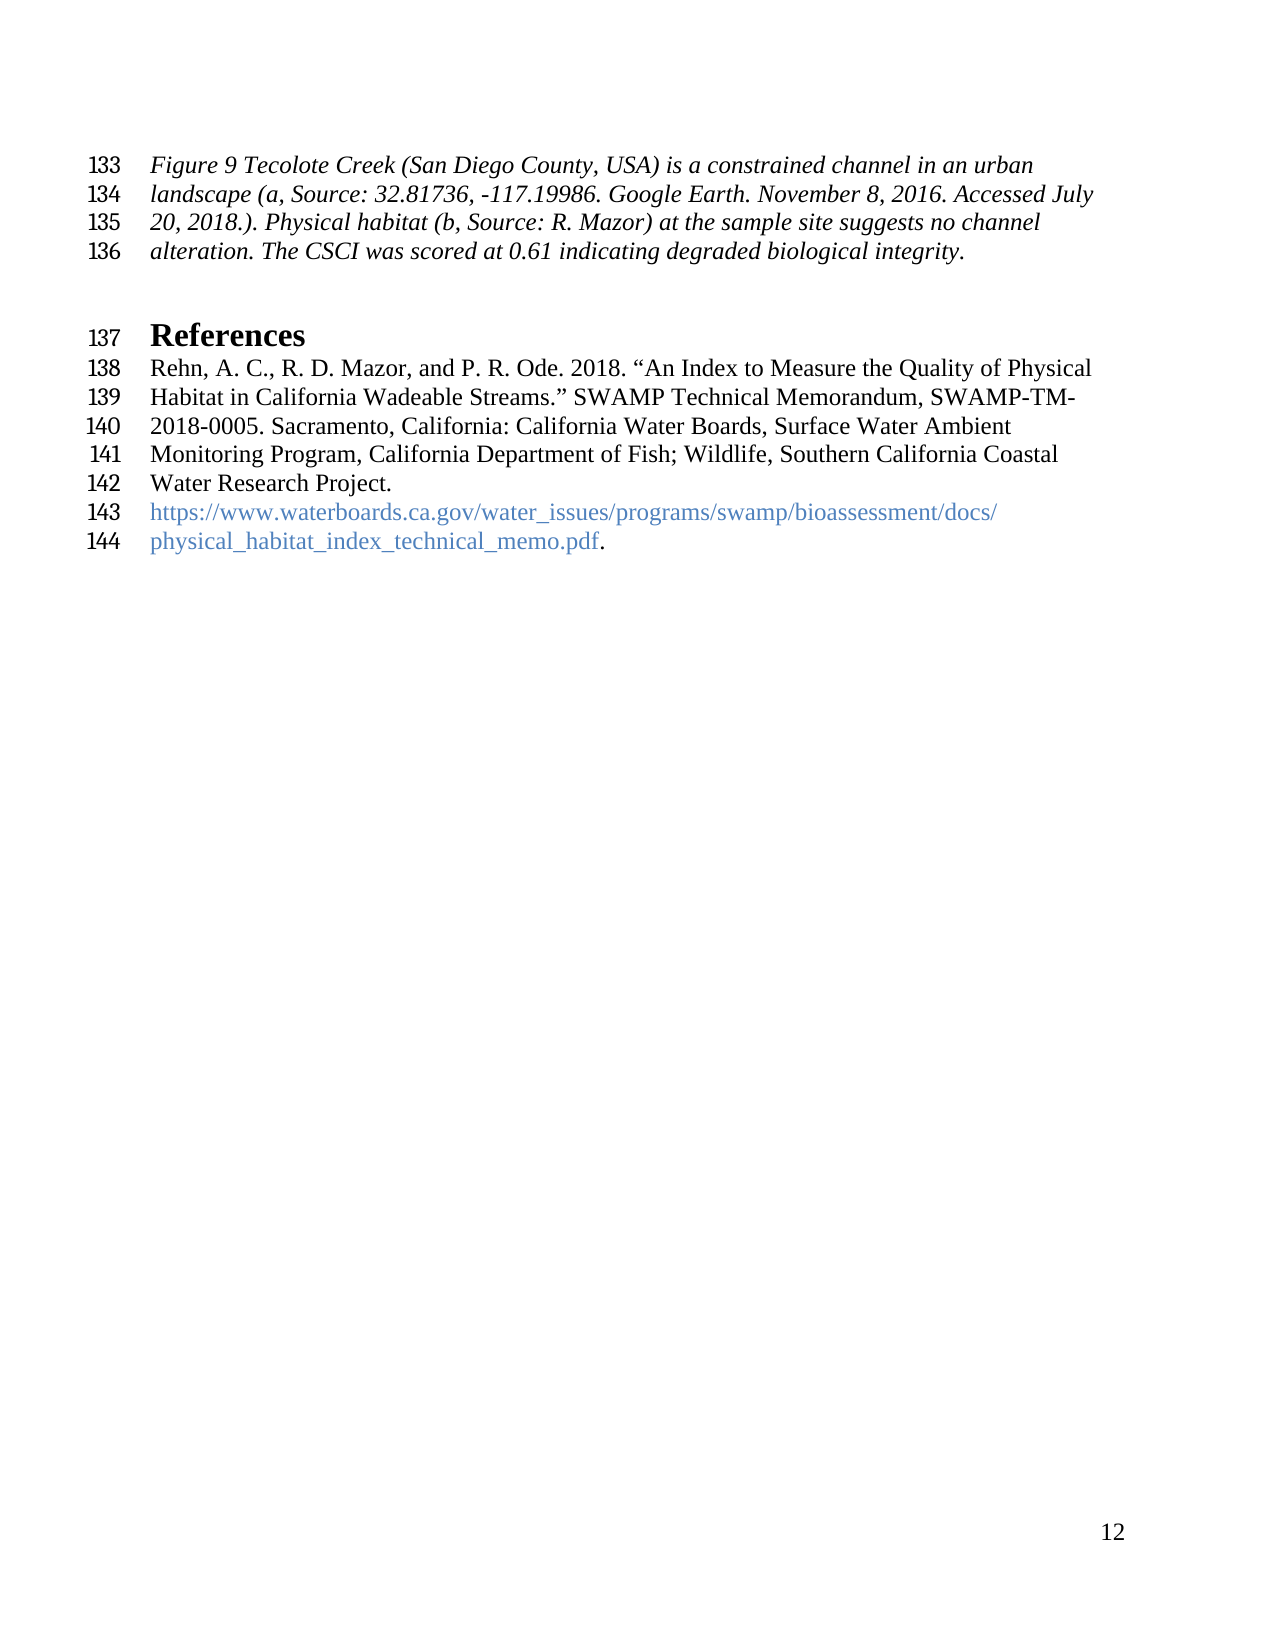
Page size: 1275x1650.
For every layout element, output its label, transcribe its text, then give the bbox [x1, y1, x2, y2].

text Rehn, A. C., R. D. Mazor, and P. R. Ode. 2018. “An Index to Measure the Quality of Physical Habitat in California Wadeable Streams.” SWAMP Technical Memorandum, SWAMP-TM-2018-0005. Sacramento, California: California Water Boards, Surface Water Ambient Monitoring Program, California Department of Fish; Wildlife, Southern California Coastal Water Research Project. https://www.waterboards.ca.gov/water_issues/programs/swamp/bioassessment/docs/physical_habitat_index_technical_memo.pdf. [150, 353, 1125, 554]
subtitle References [150, 315, 1125, 353]
text Figure 9 Tecolote Creek (San Diego County, USA) is a constrained channel in an urban landscape (a, Source: 32.81736, -117.19986. Google Earth. November 8, 2016. Accessed July 20, 2018.). Physical habitat (b, Source: R. Mazor) at the sample site suggests no channel alteration. The CSCI was scored at 0.61 indicating degraded biological integrity. [150, 150, 1125, 265]
